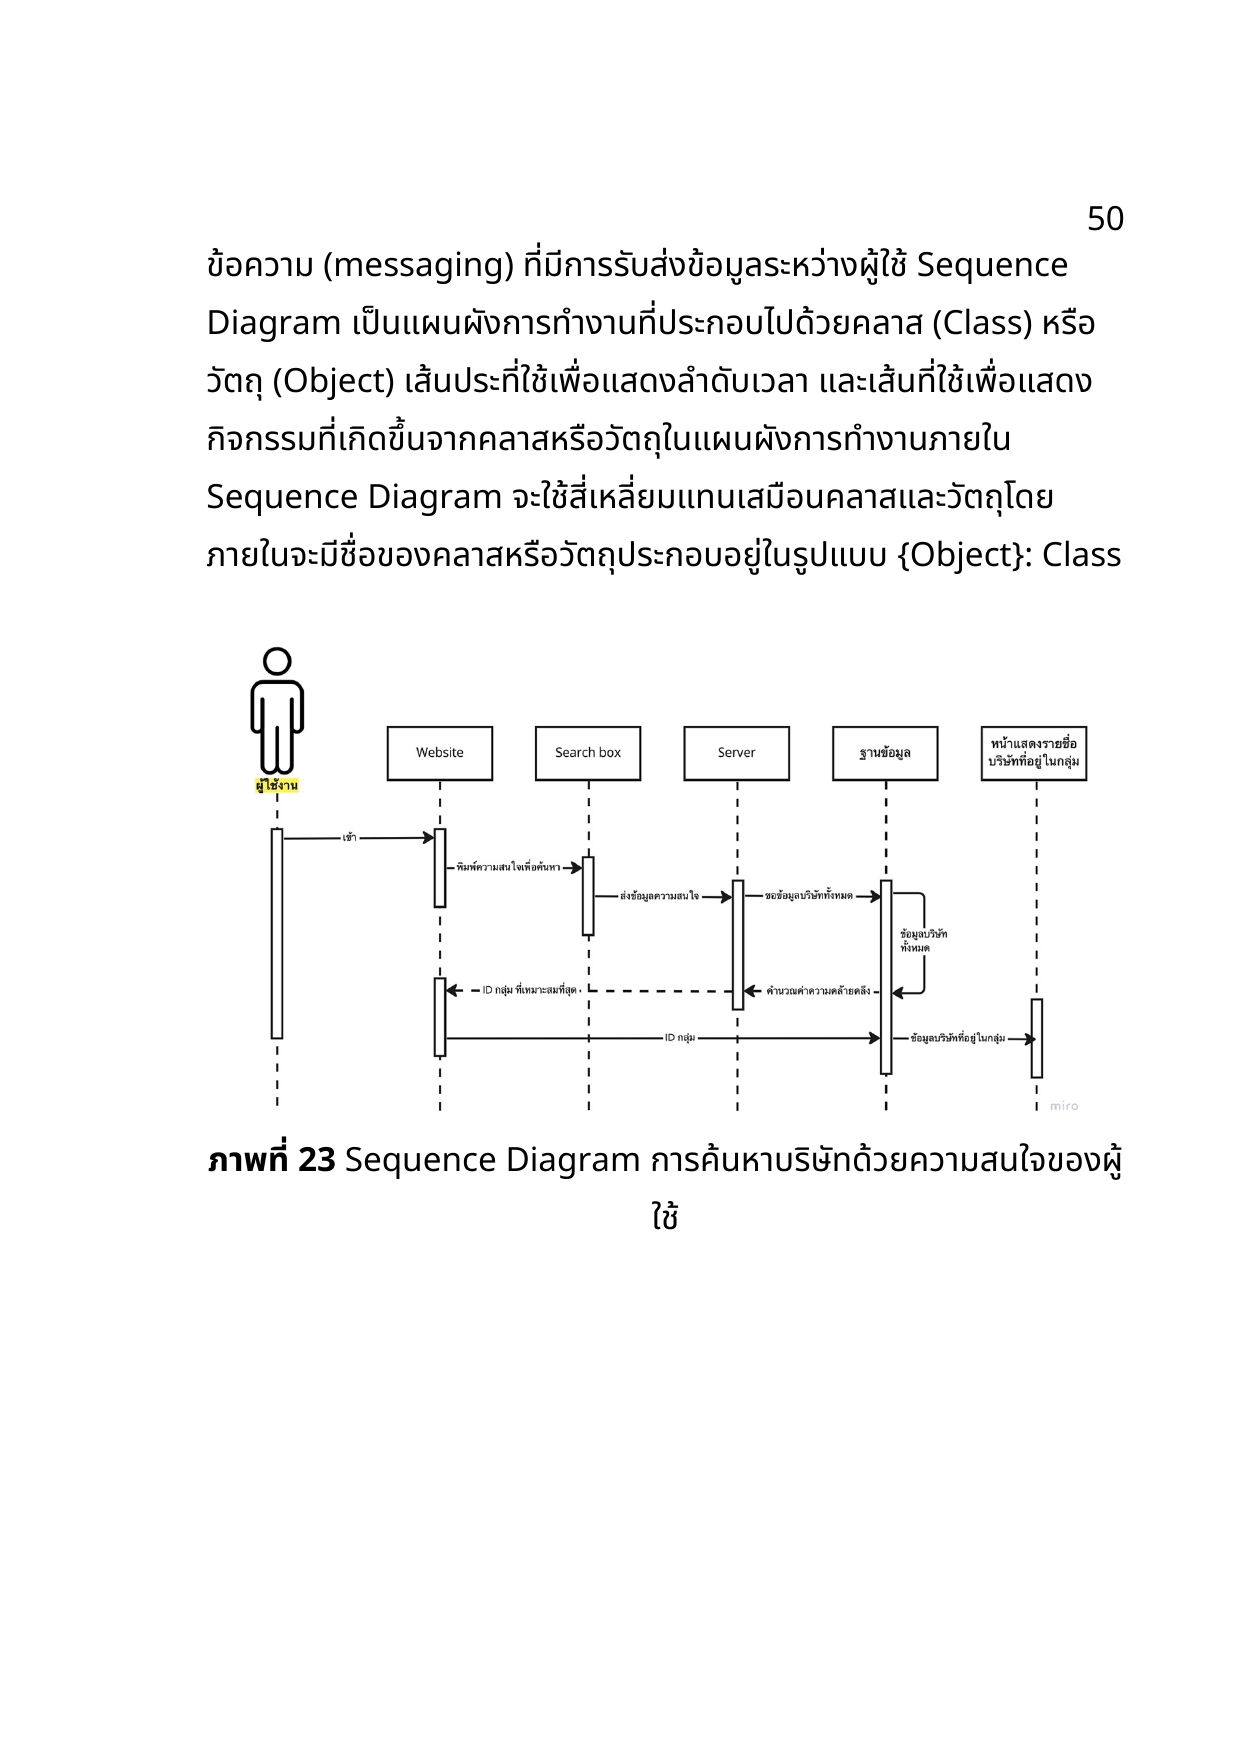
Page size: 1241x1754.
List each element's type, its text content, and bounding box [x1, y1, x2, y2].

text ภาพที่ 23 Sequence Diagram การค้นหาบริษัทด้วยความสนใจของผู้ใช้ [206, 1136, 1125, 1245]
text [206, 240, 1125, 581]
picture [233, 641, 1098, 1130]
